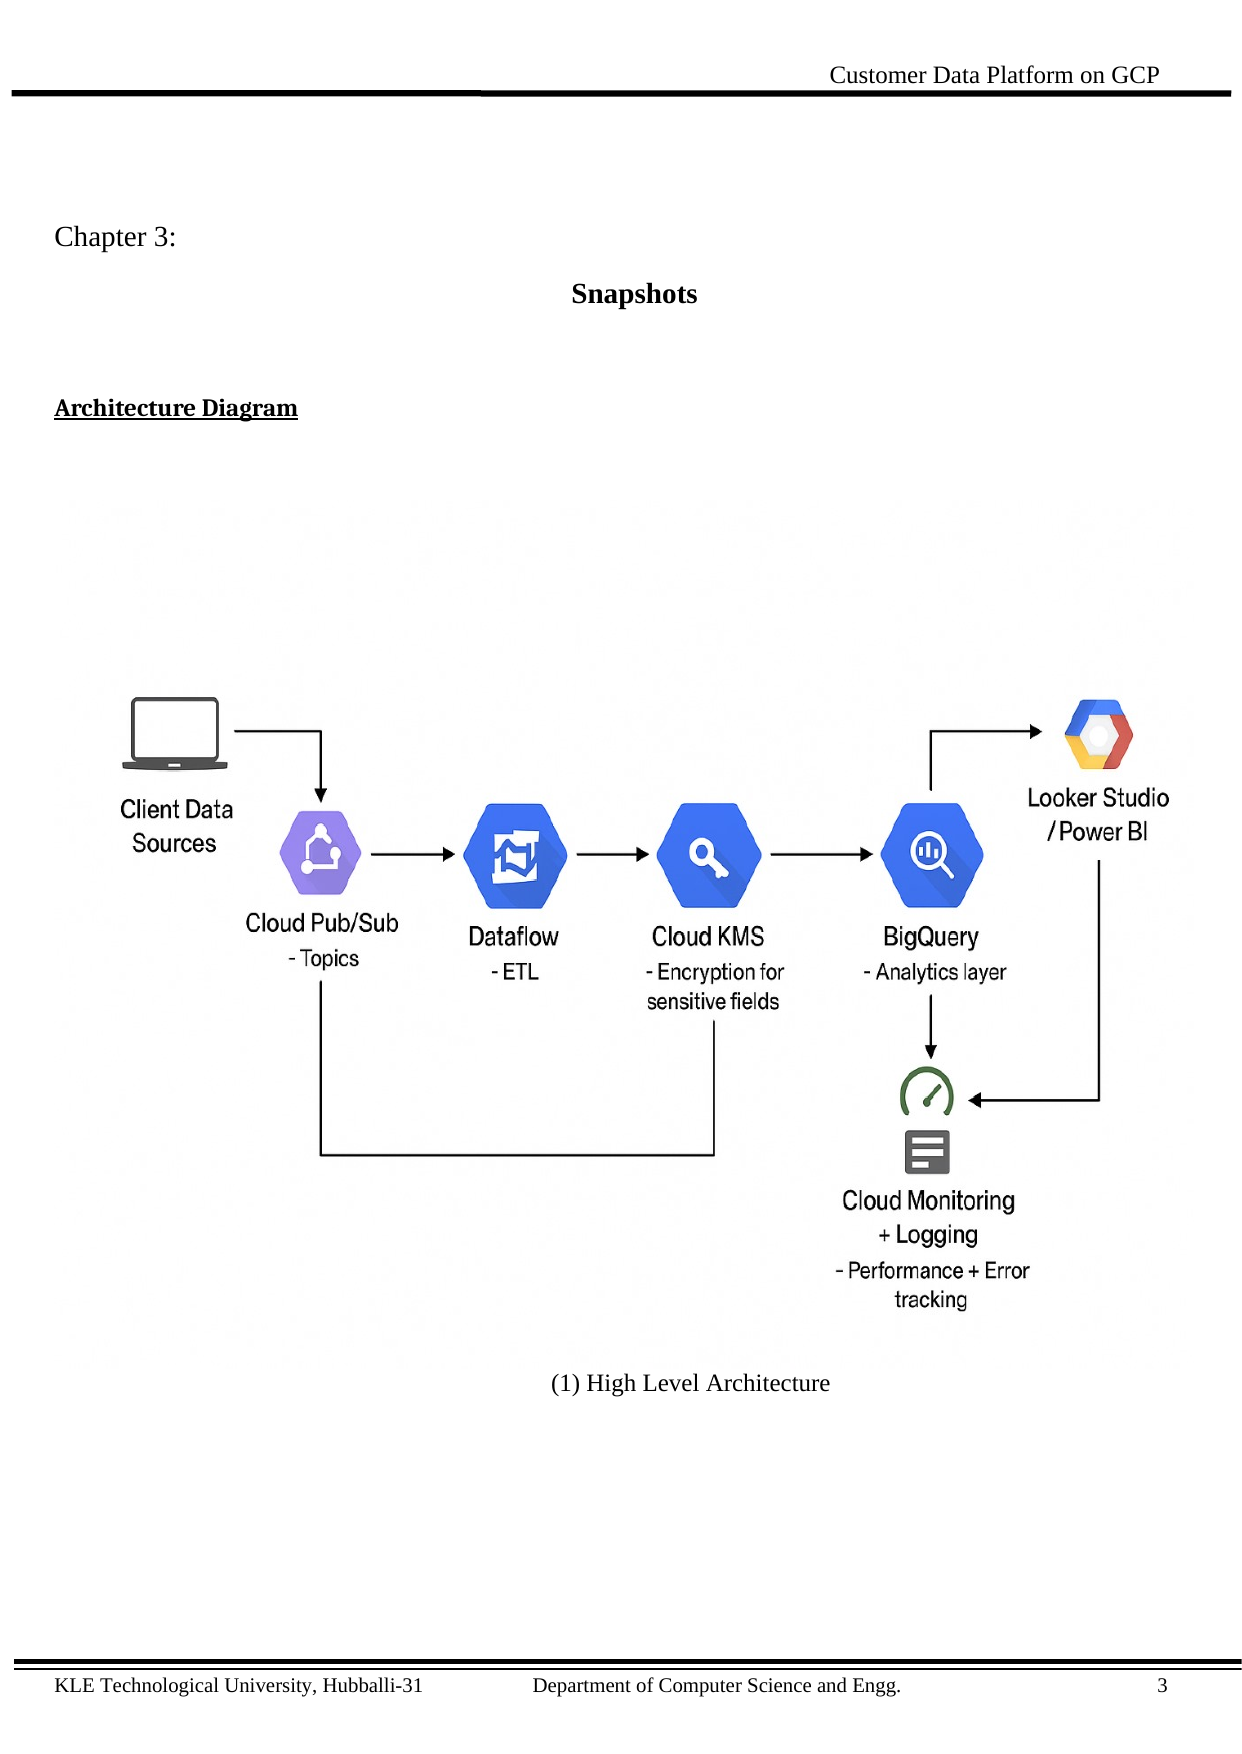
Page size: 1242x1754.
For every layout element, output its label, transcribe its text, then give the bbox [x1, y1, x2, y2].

picture [54, 500, 1194, 1369]
text Chapter 3: [54, 219, 1214, 252]
text (1) High Level Architecture [167, 1368, 1214, 1397]
subtitle Architecture Diagram [54, 394, 1214, 422]
text Snapshots [54, 277, 1214, 310]
